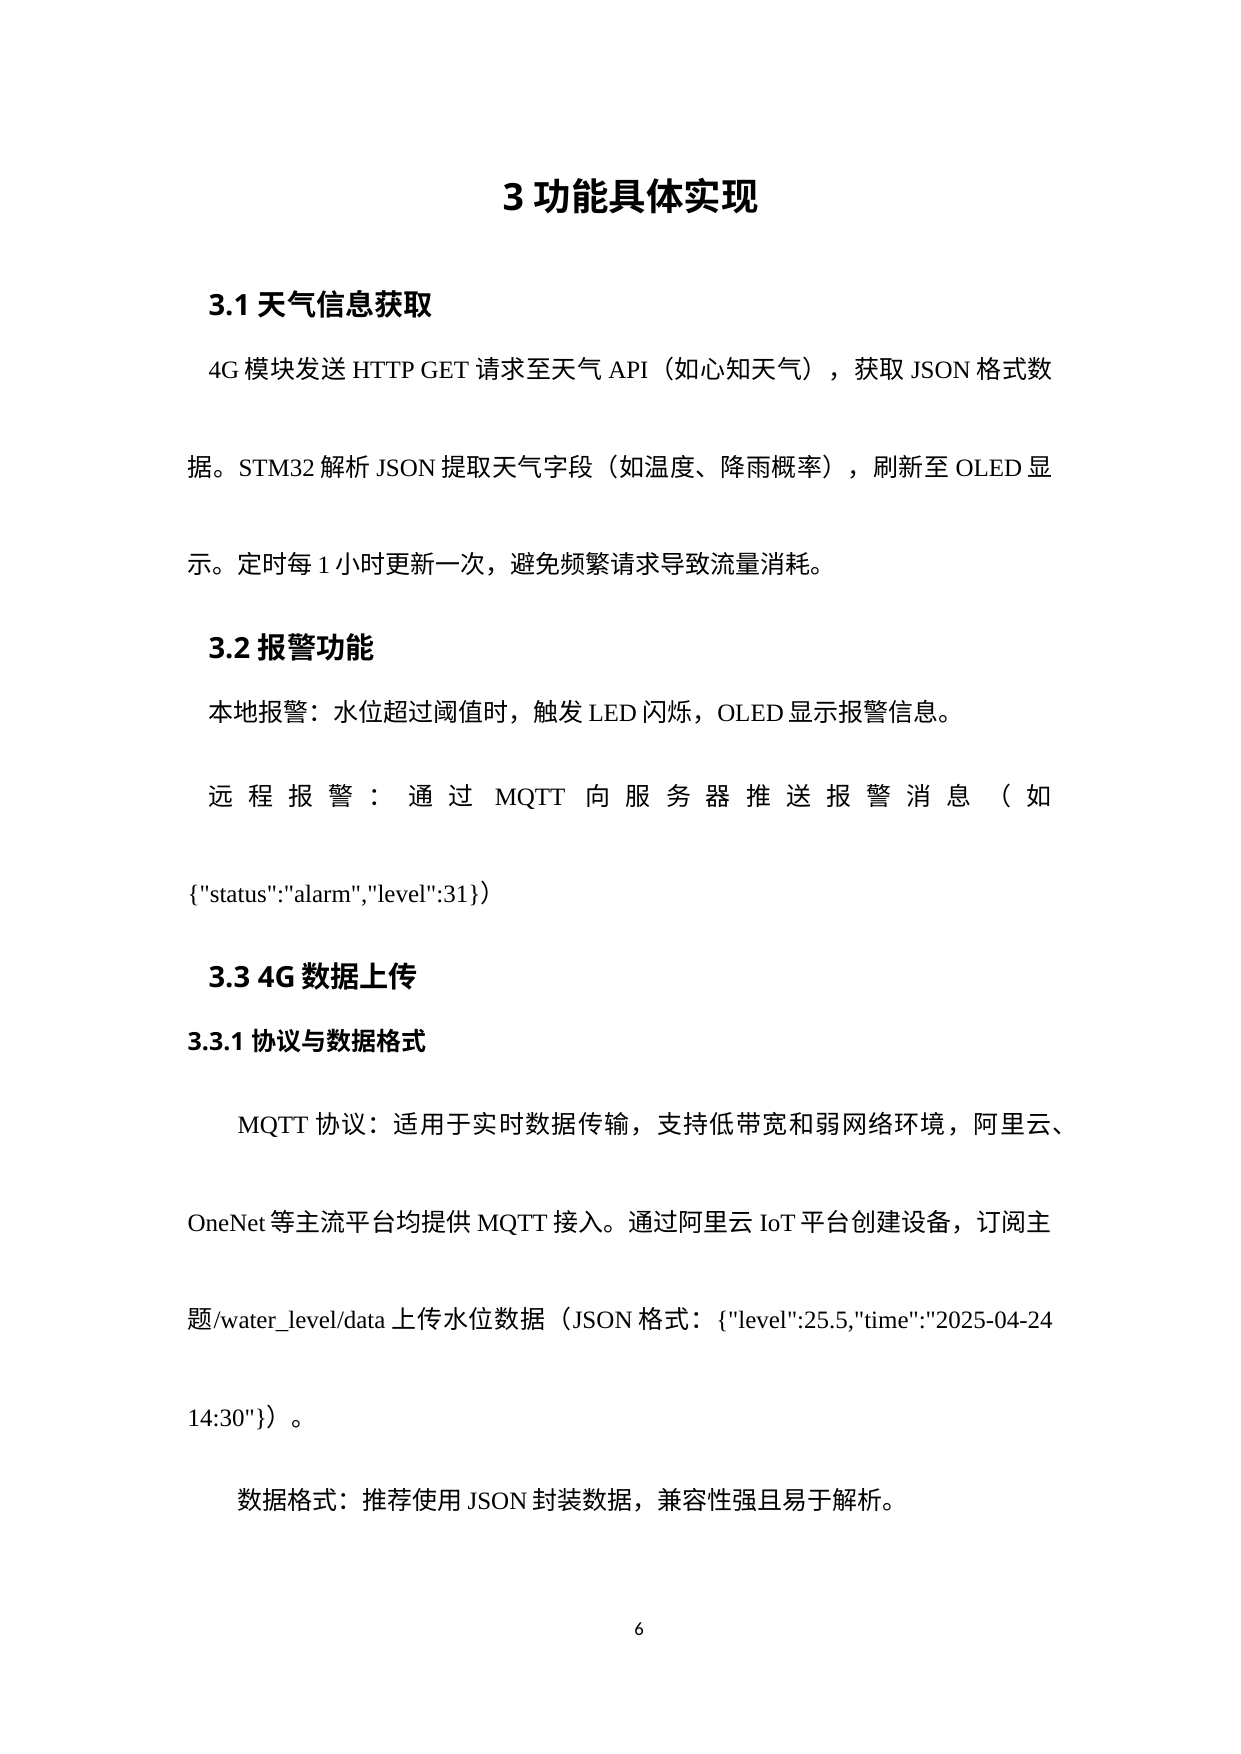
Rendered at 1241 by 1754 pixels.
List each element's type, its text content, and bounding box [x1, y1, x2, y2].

subtitle 功能具体实现 [187, 162, 1053, 227]
text 本地报警：水位超过阈值时，触发LED闪烁，OLED显示报警信息。 [187, 678, 1053, 743]
text 远程报警：通过MQTT向服务器推送报警消息（如{"status":"alarm","level":31}） [187, 762, 1053, 924]
text 4G模块发送HTTP GET请求至天气API（如心知天气），获取JSON格式数据。STM32解析JSON提取天气字段（如温度、降雨概率），刷新至OLED显示。定时每1小时更新一次，避免频繁请求导致流量消耗。 [187, 335, 1053, 595]
subtitle 协议与数据格式 [187, 1007, 1053, 1072]
text 数据格式：推荐使用JSON封装数据，兼容性强且易于解析。 [187, 1466, 1053, 1531]
subtitle 4G数据上传 [187, 942, 1053, 1007]
text MQTT协议：适用于实时数据传输，支持低带宽和弱网络环境，阿里云、OneNet等主流平台均提供MQTT接入。通过阿里云IoT平台创建设备，订阅主题/water_level/data上传水位数据（JSON格式：{"level":25.5,"time":"2025-04-24 14:30"}）。 [187, 1090, 1053, 1448]
subtitle 天气信息获取 [187, 270, 1053, 335]
subtitle 报警功能 [187, 613, 1053, 678]
